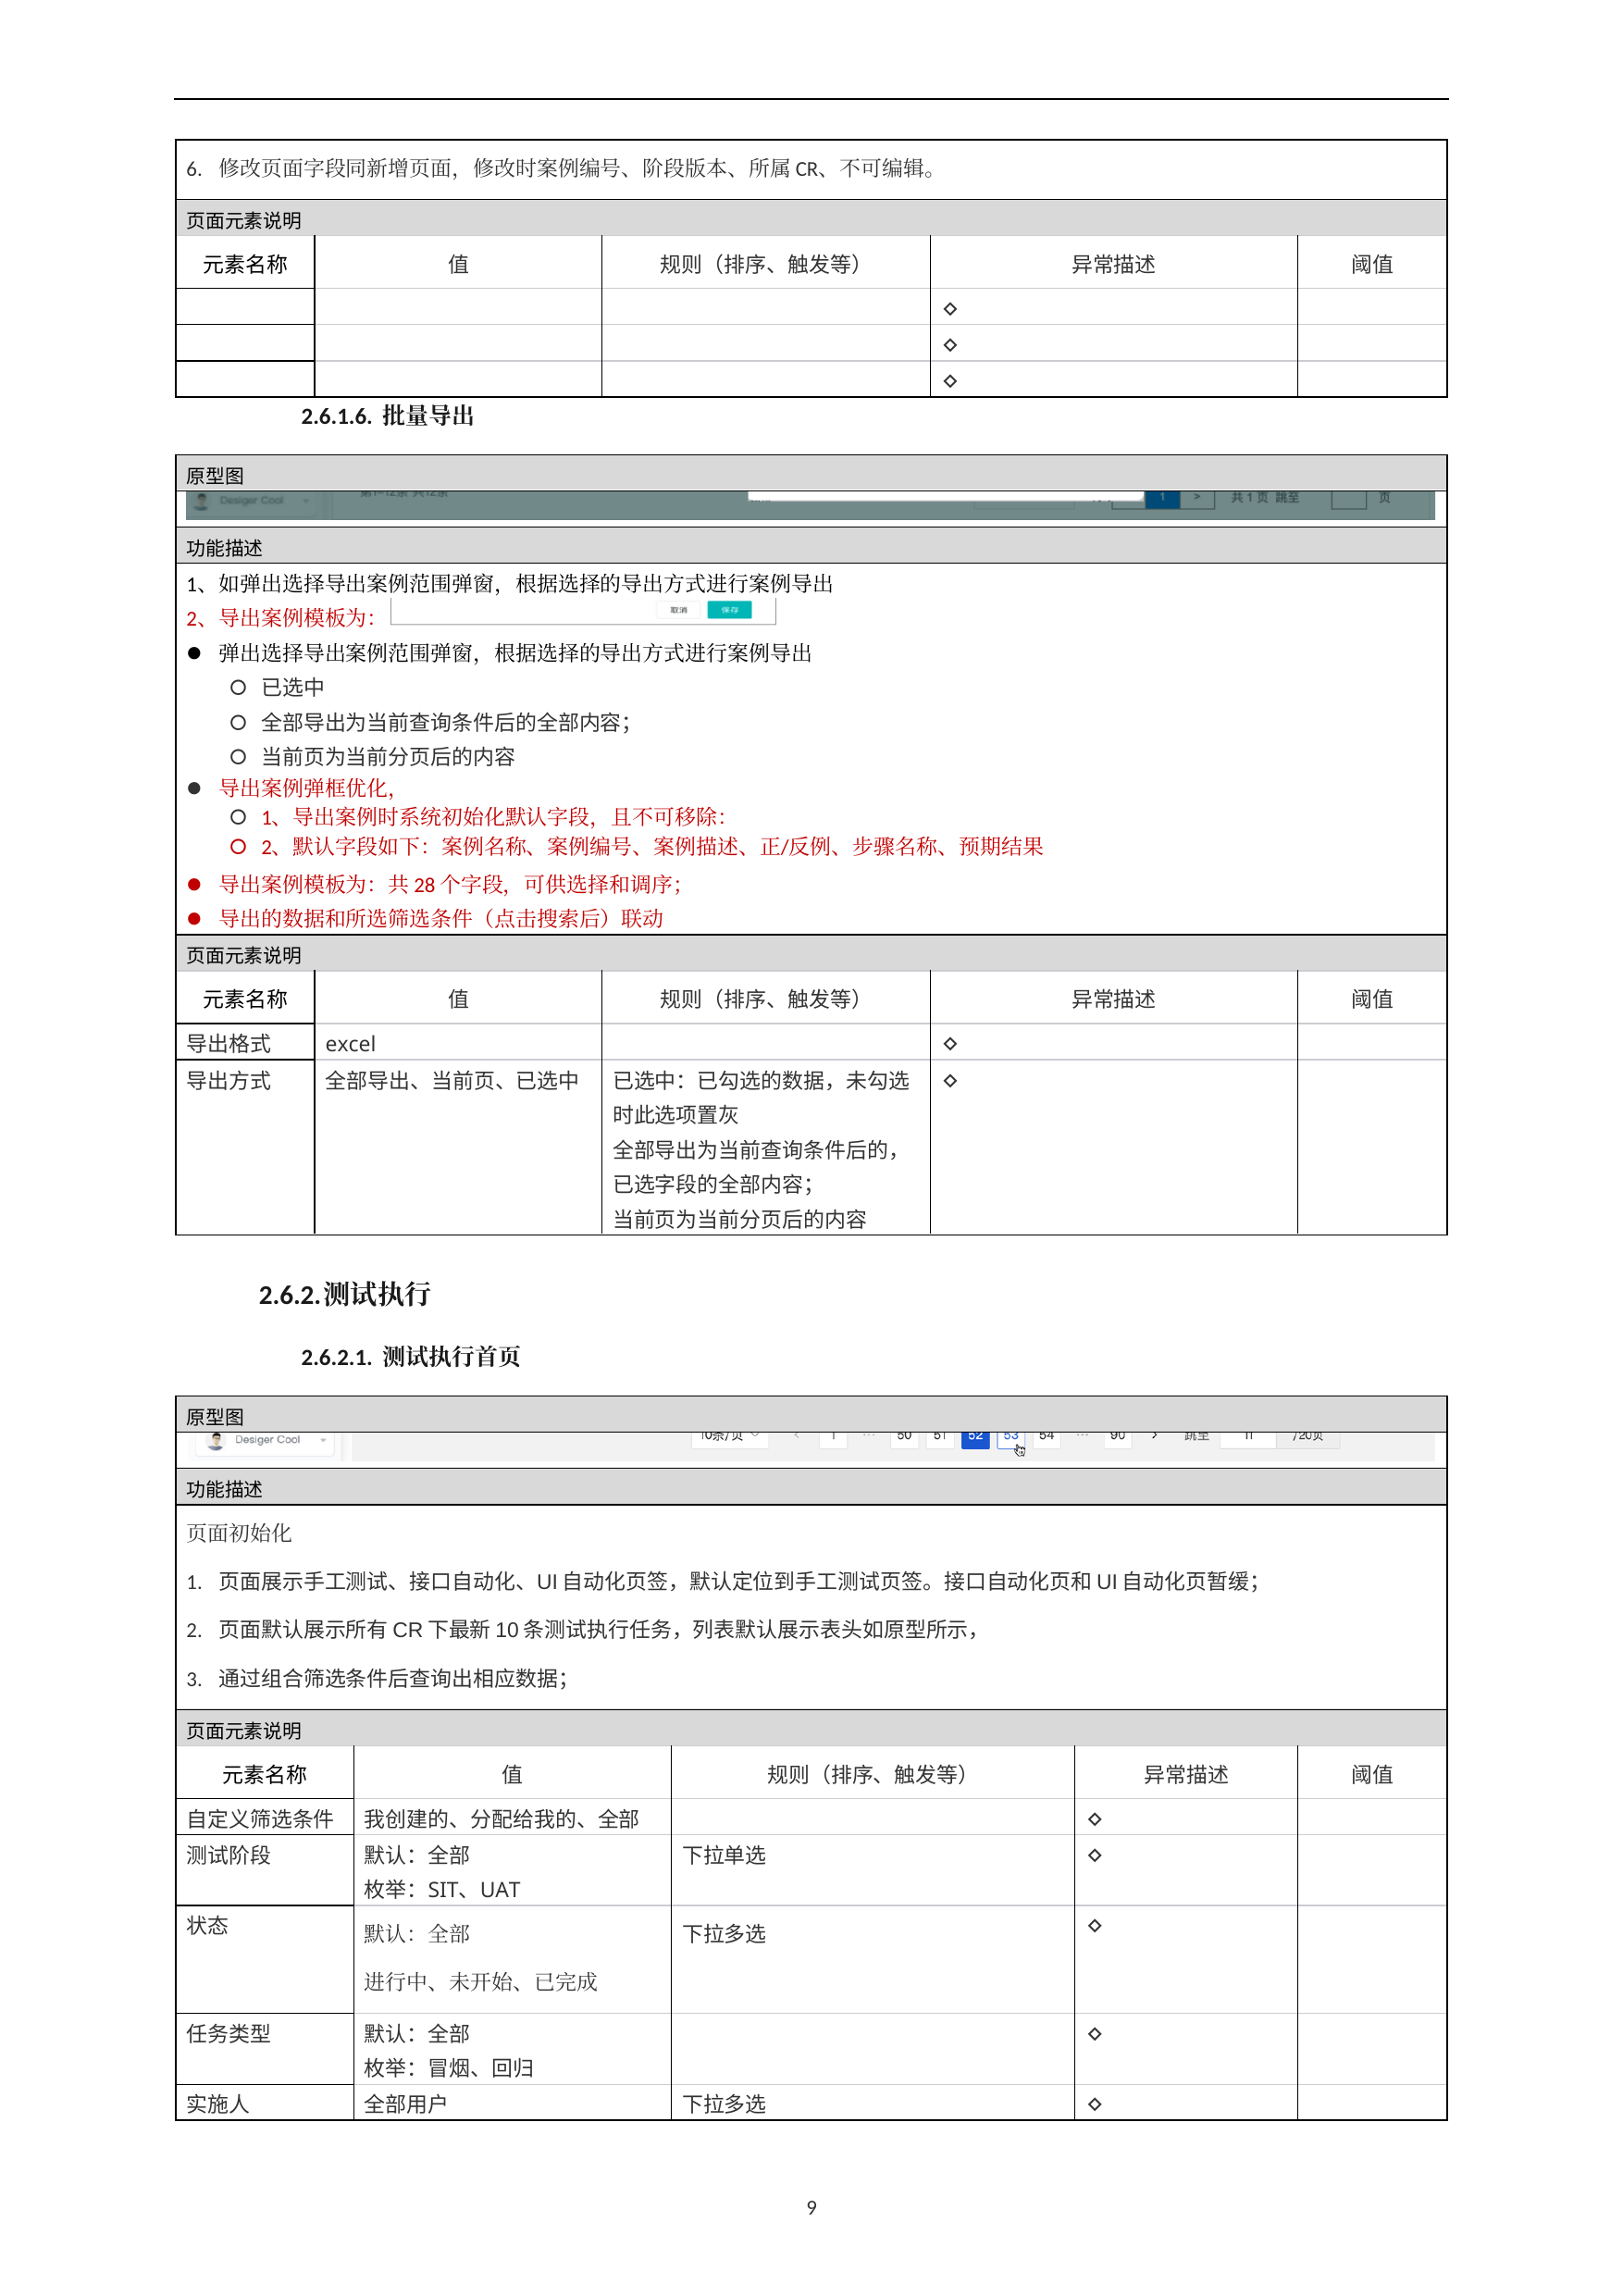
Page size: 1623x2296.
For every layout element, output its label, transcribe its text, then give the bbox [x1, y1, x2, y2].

table_cell [1298, 1024, 1446, 1059]
table_cell [177, 289, 314, 324]
table_cell 规则（排序、触发等） [602, 972, 930, 1023]
table_cell 异常描述 [931, 236, 1297, 288]
table_cell [177, 491, 1446, 527]
table_cell 我创建的、分配给我的、全部 [354, 1799, 671, 1834]
table_cell excel [316, 1024, 601, 1059]
table_cell 值 [316, 236, 601, 288]
table_cell 规则（排序、触发等） [602, 236, 930, 288]
table_cell 值 [316, 972, 601, 1023]
picture [388, 598, 779, 627]
table_cell 异常描述 [931, 972, 1297, 1023]
table_cell 默认：全部 进行中、未开始、已完成 [354, 1906, 671, 2013]
table_cell 页面初始化 页面展示手工测试、接口自动化、UI自动化页签，默认定位到手工测试页签。接口自动化页和UI自动化页暂缓； 页面默认展示所有CR下最新10条测试执行任务，列表默认展示表头如原型所示， 通过组合筛选条件后查询出相应数据； [177, 1506, 1446, 1708]
table_cell 如弹出选择导出案例范围弹窗，根据选择的导出方式进行案例导出 导出案例模板为： 弹出选择导出案例范围弹窗，根据选择的导出方式进行案例导出 已选中 全部导出为当前查询条件后的全部内容； 当前页为当前分页后的内容 导出案例弹框优化， 1、导出案例时系统初始化默认字段，且不可移除： 2、默认字段如下：案例名称、案例编号、案例描述、正/反例、步骤名称、预期结果 导出案例模板为：共28个字段，可供选择和调序； 导出的数据和所选筛选条件（点击搜索后）联动 [177, 564, 1446, 934]
table_cell [931, 1061, 1297, 1234]
table_cell 状态 [177, 1906, 353, 2013]
table_cell 页面元素说明 [177, 1710, 1446, 1745]
table_cell 已选中：已勾选的数据，未勾选时此选项置灰 全部导出为当前查询条件后的，已选字段的全部内容； 当前页为当前分页后的内容 [602, 1061, 930, 1234]
table_cell [177, 325, 314, 360]
table_cell [931, 325, 1297, 360]
table_cell 值 [354, 1746, 671, 1797]
table_cell 规则（排序、触发等） [672, 1746, 1074, 1797]
table_cell 元素名称 [177, 1746, 353, 1797]
subtitle 测试执行 [258, 1273, 1449, 1311]
table_header 原型图 [177, 455, 1446, 490]
table_cell 测试阶段 [177, 1835, 353, 1905]
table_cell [177, 141, 1446, 199]
table_cell [177, 1433, 1446, 1468]
table_cell 异常描述 [1075, 1746, 1297, 1797]
table_cell 默认：全部 枚举：冒烟、回归 [354, 2014, 671, 2083]
table_cell 功能描述 [177, 527, 1446, 563]
table_cell 实施人 [177, 2085, 353, 2119]
table_cell [1298, 325, 1446, 360]
table_header 原型图 [177, 1396, 1446, 1432]
table_cell 自定义筛选条件 [177, 1799, 353, 1834]
table_cell [1298, 1061, 1446, 1234]
table_cell [931, 289, 1297, 324]
table_cell 任务类型 [177, 2014, 353, 2083]
table_cell [672, 1799, 1074, 1834]
table_cell [931, 1024, 1297, 1059]
table_cell [602, 289, 930, 324]
table_cell 阈值 [1298, 236, 1446, 288]
table_cell 页面元素说明 [177, 936, 1446, 970]
table_cell [672, 2014, 1074, 2083]
table_cell [316, 289, 601, 324]
table_cell 下拉单选 [672, 1835, 1074, 1905]
table_cell 默认：全部 枚举：SIT、UAT [354, 1835, 671, 1905]
table_cell 全部用户 [354, 2085, 671, 2119]
table_cell [316, 362, 601, 396]
table_cell 导出方式 [177, 1061, 314, 1234]
table_cell [1075, 2085, 1297, 2119]
table_cell [1298, 289, 1446, 324]
table_cell [1298, 2014, 1446, 2083]
table_cell [1075, 2014, 1297, 2083]
table_cell [1298, 1835, 1446, 1905]
table_cell [1075, 1799, 1297, 1834]
table_cell 导出格式 [177, 1024, 314, 1059]
table_cell 下拉多选 [672, 2085, 1074, 2119]
table_cell [1298, 1799, 1446, 1834]
subtitle 批量导出 [301, 397, 1449, 430]
table_cell [316, 325, 601, 360]
picture [186, 1433, 1436, 1461]
table_cell 元素名称 [177, 972, 314, 1023]
subtitle 测试执行首页 [301, 1339, 1449, 1372]
table_cell [1298, 2085, 1446, 2119]
table_cell [1298, 1906, 1446, 2013]
table_cell [602, 325, 930, 360]
table_cell [177, 362, 314, 396]
table_cell [602, 1024, 930, 1059]
table_cell 元素名称 [177, 236, 314, 288]
table_cell [1075, 1835, 1297, 1905]
table_cell 下拉多选 [672, 1906, 1074, 2013]
table_cell 全部导出、当前页、已选中 [316, 1061, 601, 1234]
table_cell 阈值 [1298, 1746, 1446, 1797]
table_cell [1298, 362, 1446, 396]
table_cell [931, 362, 1297, 396]
picture [186, 491, 1436, 520]
table_cell 页面元素说明 [177, 200, 1446, 235]
table_cell [1075, 1906, 1297, 2013]
table_cell [602, 362, 930, 396]
table_cell 功能描述 [177, 1469, 1446, 1504]
table_cell 阈值 [1298, 972, 1446, 1023]
